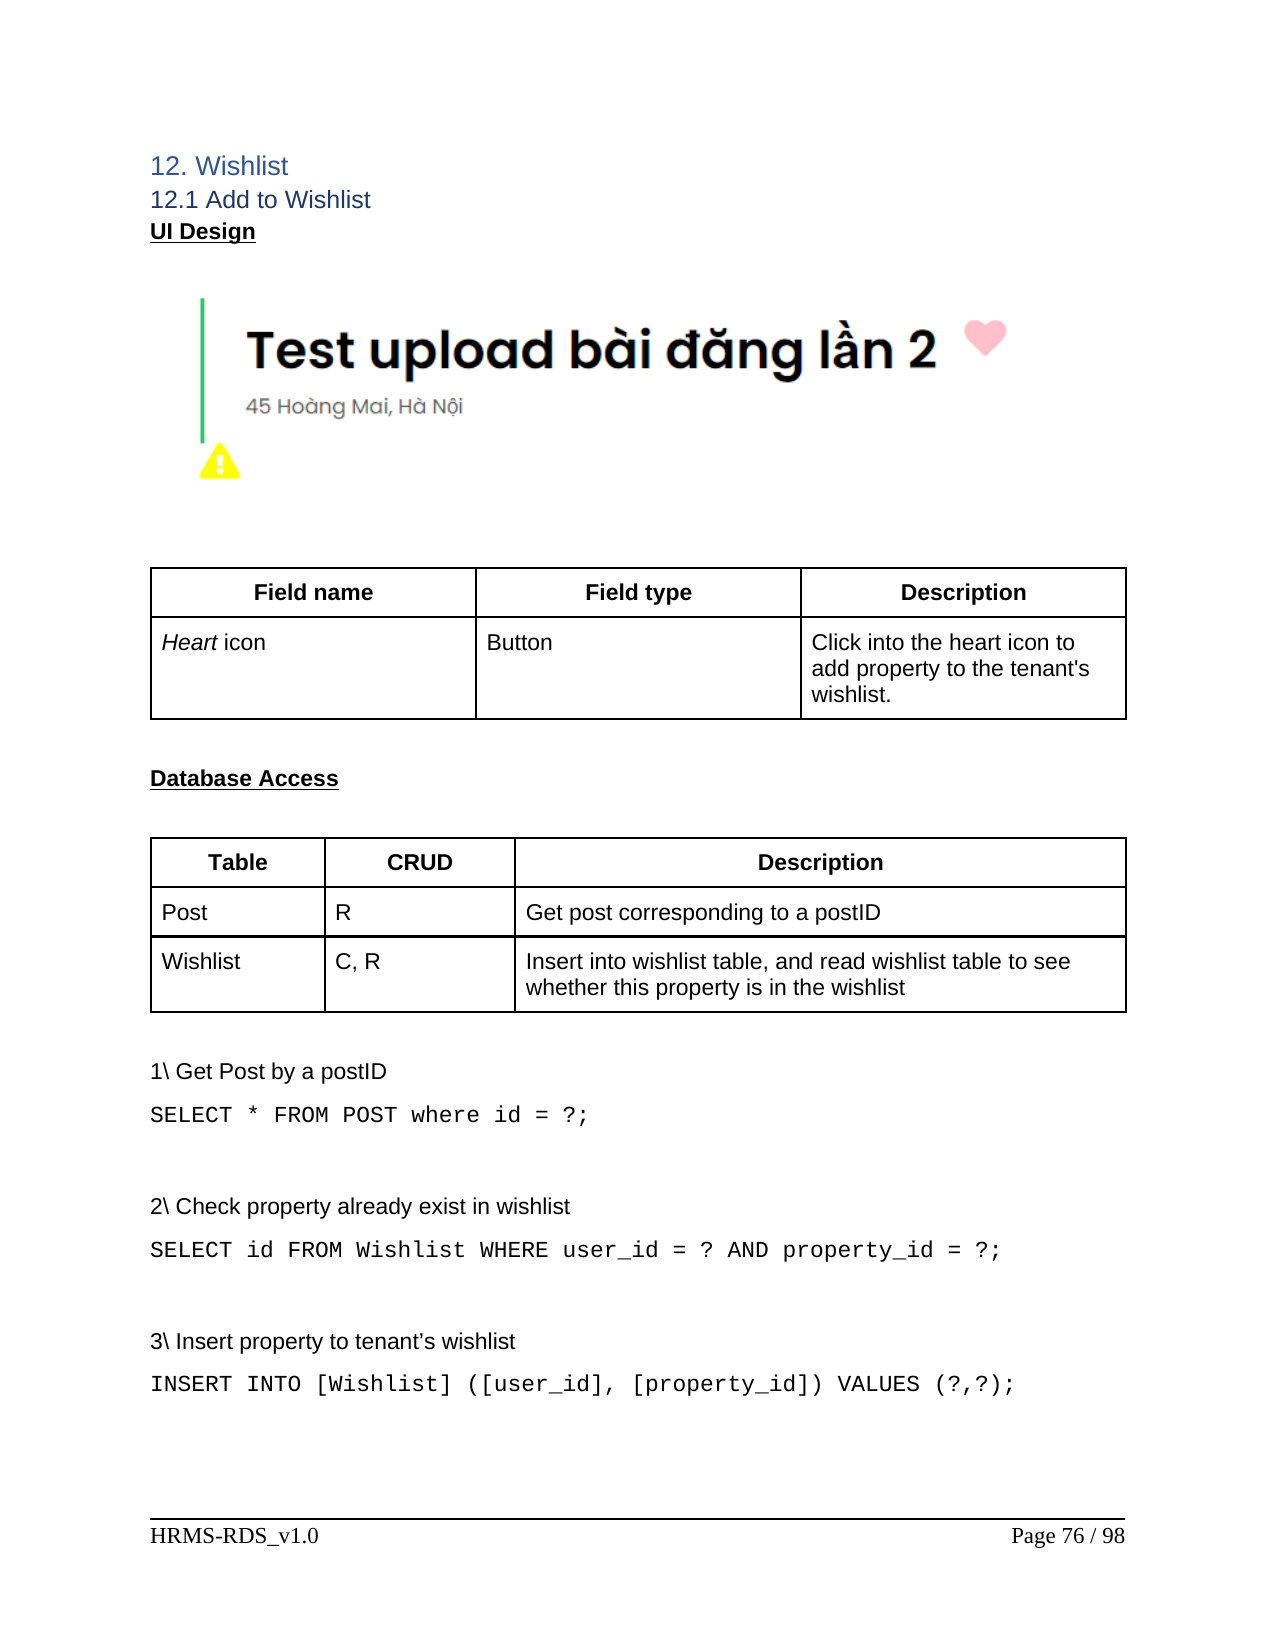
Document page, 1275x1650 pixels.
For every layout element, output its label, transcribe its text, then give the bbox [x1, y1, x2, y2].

text SELECT id FROM Wishlist WHERE user_id = ? AND property_id = ?; [150, 1238, 1125, 1264]
text INSERT INTO [Wishlist] ([user_id], [property_id]) VALUES (?,?); [150, 1373, 1125, 1399]
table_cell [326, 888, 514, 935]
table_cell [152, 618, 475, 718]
subtitle UI Design [150, 218, 1125, 244]
text 1\ Get Post by a postID [150, 1058, 1125, 1084]
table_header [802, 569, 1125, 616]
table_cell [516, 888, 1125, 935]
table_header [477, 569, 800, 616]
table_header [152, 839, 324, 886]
subtitle 12.1 Add to Wishlist [150, 185, 1125, 214]
subtitle 12. Wishlist [150, 150, 1125, 181]
text SELECT * FROM POST where id = ?; [150, 1103, 1125, 1129]
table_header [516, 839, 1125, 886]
text 3\ Insert property to tenant’s wishlist [150, 1328, 1125, 1354]
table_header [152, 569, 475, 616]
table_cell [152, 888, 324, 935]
text 2\ Check property already exist in wishlist [150, 1193, 1125, 1219]
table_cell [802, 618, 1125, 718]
picture [150, 244, 1125, 503]
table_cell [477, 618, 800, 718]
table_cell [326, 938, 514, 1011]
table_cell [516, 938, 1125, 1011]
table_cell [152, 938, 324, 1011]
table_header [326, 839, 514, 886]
subtitle Database Access [150, 765, 1125, 792]
